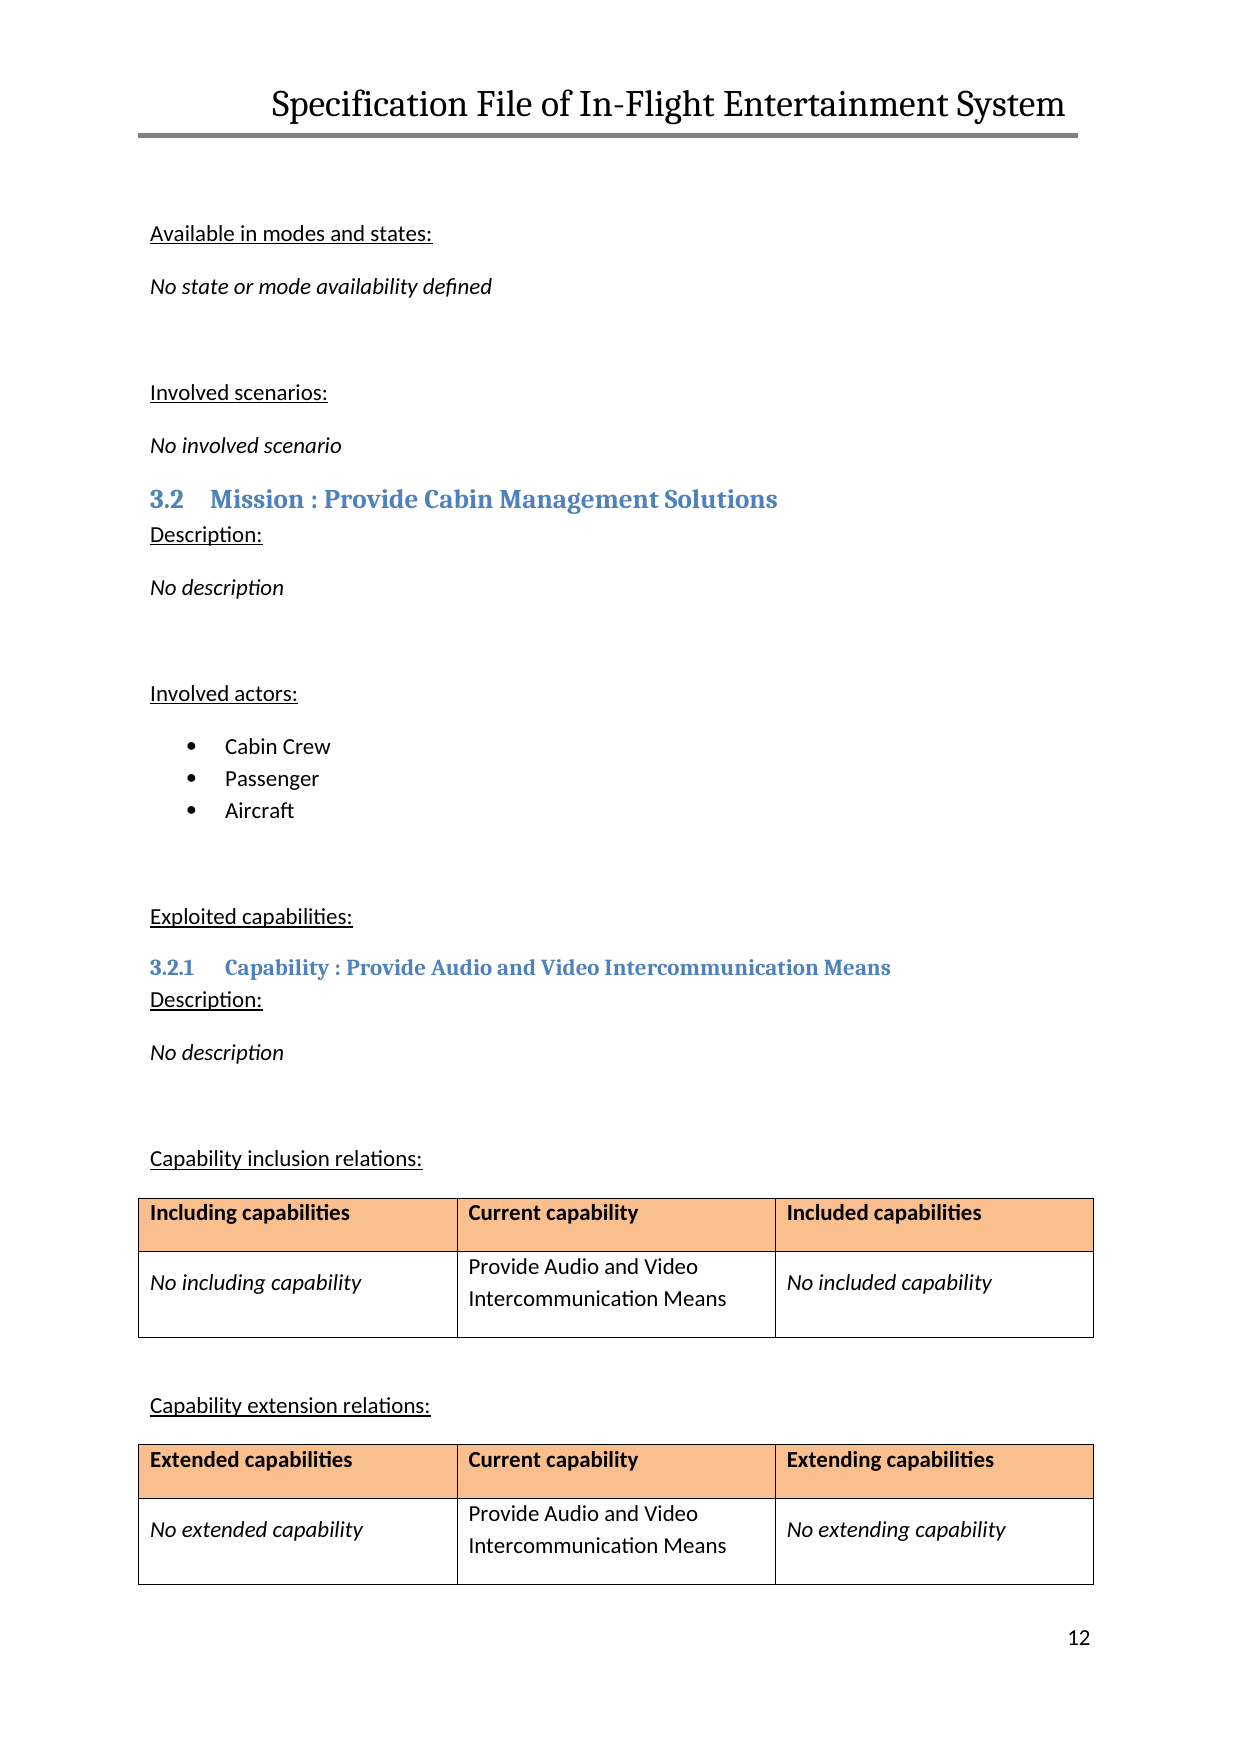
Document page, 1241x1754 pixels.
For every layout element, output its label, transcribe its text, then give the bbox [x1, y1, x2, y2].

text Available in modes and states: [150, 219, 1090, 247]
text Involved scenarios: [150, 378, 1090, 406]
table_header Extending capabilities [776, 1445, 1093, 1498]
table_cell No extending capability [776, 1499, 1093, 1584]
text Description: [150, 520, 1090, 548]
list Passenger [187, 764, 1090, 792]
text No involved scenario [150, 431, 1090, 459]
table_cell Provide Audio and Video Intercommunication Means [458, 1252, 775, 1337]
table_header Included capabilities [776, 1199, 1093, 1251]
subtitle Mission : Provide Cabin Management Solutions [150, 484, 1090, 515]
table_cell No extended capability [139, 1499, 457, 1584]
subtitle Capability : Provide Audio and Video Intercommunication Means [150, 955, 1090, 982]
table_cell No including capability [139, 1252, 457, 1337]
table_header Current capability [458, 1445, 775, 1498]
list Aircraft [187, 796, 1090, 824]
table_header Extended capabilities [139, 1445, 457, 1498]
table_header Including capabilities [139, 1199, 457, 1251]
text Capability extension relations: [150, 1391, 1090, 1419]
table_header Current capability [458, 1199, 775, 1251]
list Cabin Crew [187, 732, 1090, 760]
text No description [150, 573, 1090, 601]
text Capability inclusion relations: [150, 1144, 1090, 1172]
table_cell No included capability [776, 1252, 1093, 1337]
text No state or mode availability defined [150, 272, 1090, 300]
text No description [150, 1038, 1090, 1066]
text Involved actors: [150, 679, 1090, 707]
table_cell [458, 1499, 775, 1584]
text Description: [150, 985, 1090, 1013]
text Exploited capabilities: [150, 902, 1090, 930]
